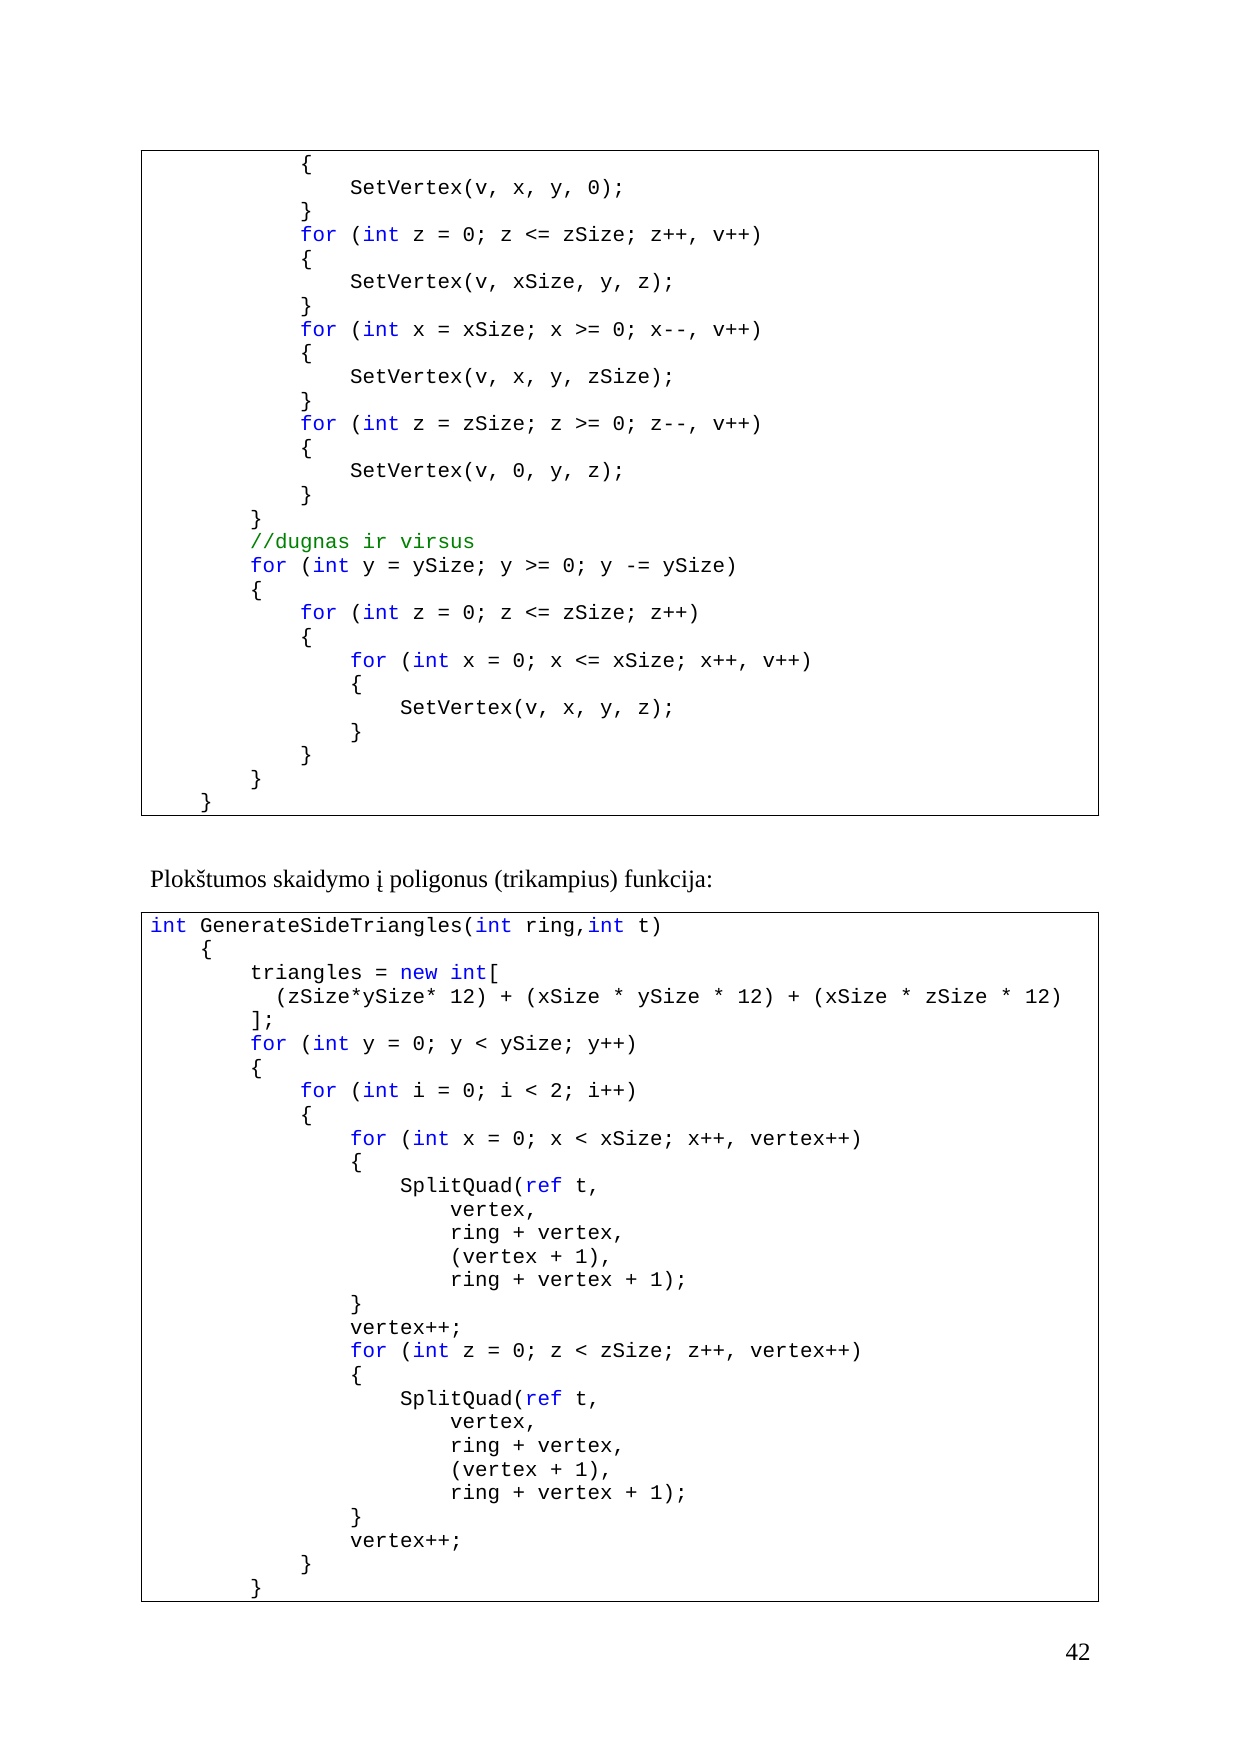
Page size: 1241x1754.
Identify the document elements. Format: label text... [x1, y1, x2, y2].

text for (int x = 0; x < xSize; x++, vertex++) [150, 1128, 1090, 1151]
text { [142, 151, 1098, 177]
text for (int x = 0; x <= xSize; x++, v++) [150, 650, 1090, 673]
text SetVertex(v, xSize, y, z); [150, 271, 1090, 295]
text for (int x = xSize; x >= 0; x--, v++) [150, 319, 1090, 342]
text for (int z = 0; z <= zSize; z++) [150, 602, 1090, 626]
text for (int z = zSize; z >= 0; z--, v++) [150, 413, 1090, 437]
text } [150, 484, 1090, 508]
text //dugnas ir virsus [150, 531, 1090, 555]
text } [150, 768, 1090, 788]
text } [142, 788, 1098, 815]
text { [150, 1104, 1090, 1128]
text vertex, [150, 1198, 1090, 1222]
text { [150, 579, 1090, 602]
text { [150, 1151, 1090, 1175]
text { [150, 342, 1090, 366]
text SetVertex(v, x, y, 0); [150, 177, 1090, 200]
text Plokštumos skaidymo į poligonus (trikampius) funkcija: [150, 864, 1090, 893]
text triangles = new int[ [150, 962, 1090, 986]
text { [150, 673, 1090, 697]
text SplitQuad(ref t, [150, 1388, 1090, 1411]
text vertex++; [150, 1529, 1090, 1553]
text for (int z = 0; z <= zSize; z++, v++) [150, 224, 1090, 248]
text for (int z = 0; z < zSize; z++, vertex++) [150, 1340, 1090, 1364]
text for (int y = ySize; y >= 0; y -= ySize) [150, 555, 1090, 579]
text } [150, 508, 1090, 531]
text ring + vertex + 1); [150, 1482, 1090, 1506]
text ring + vertex, [150, 1222, 1090, 1246]
text } [150, 1553, 1090, 1574]
text SplitQuad(ref t, [150, 1175, 1090, 1198]
text { [150, 626, 1090, 650]
text vertex, [150, 1411, 1090, 1435]
text } [150, 1506, 1090, 1529]
text for (int i = 0; i < 2; i++) [150, 1080, 1090, 1104]
text vertex++; [150, 1317, 1090, 1340]
text (zSize*ySize* 12) + (xSize * ySize * 12) + (xSize * zSize * 12) [150, 986, 1090, 1009]
text { [150, 437, 1090, 461]
text ring + vertex, [150, 1435, 1090, 1459]
text } [142, 1574, 1098, 1601]
text { [150, 1364, 1090, 1388]
text ring + vertex + 1); [150, 1269, 1090, 1293]
text SetVertex(v, x, y, zSize); [150, 366, 1090, 389]
text int GenerateSideTriangles(int ring,int t) [142, 913, 1098, 938]
text (vertex + 1), [150, 1246, 1090, 1269]
text } [150, 200, 1090, 224]
text { [150, 1057, 1090, 1080]
text SetVertex(v, x, y, z); [150, 697, 1090, 721]
text } [150, 744, 1090, 768]
text SetVertex(v, 0, y, z); [150, 461, 1090, 484]
text for (int y = 0; y < ySize; y++) [150, 1033, 1090, 1057]
text { [150, 248, 1090, 271]
text } [150, 389, 1090, 413]
text } [150, 721, 1090, 744]
text { [150, 938, 1090, 962]
text } [150, 1293, 1090, 1317]
text ]; [150, 1009, 1090, 1033]
text (vertex + 1), [150, 1459, 1090, 1482]
text } [150, 295, 1090, 319]
